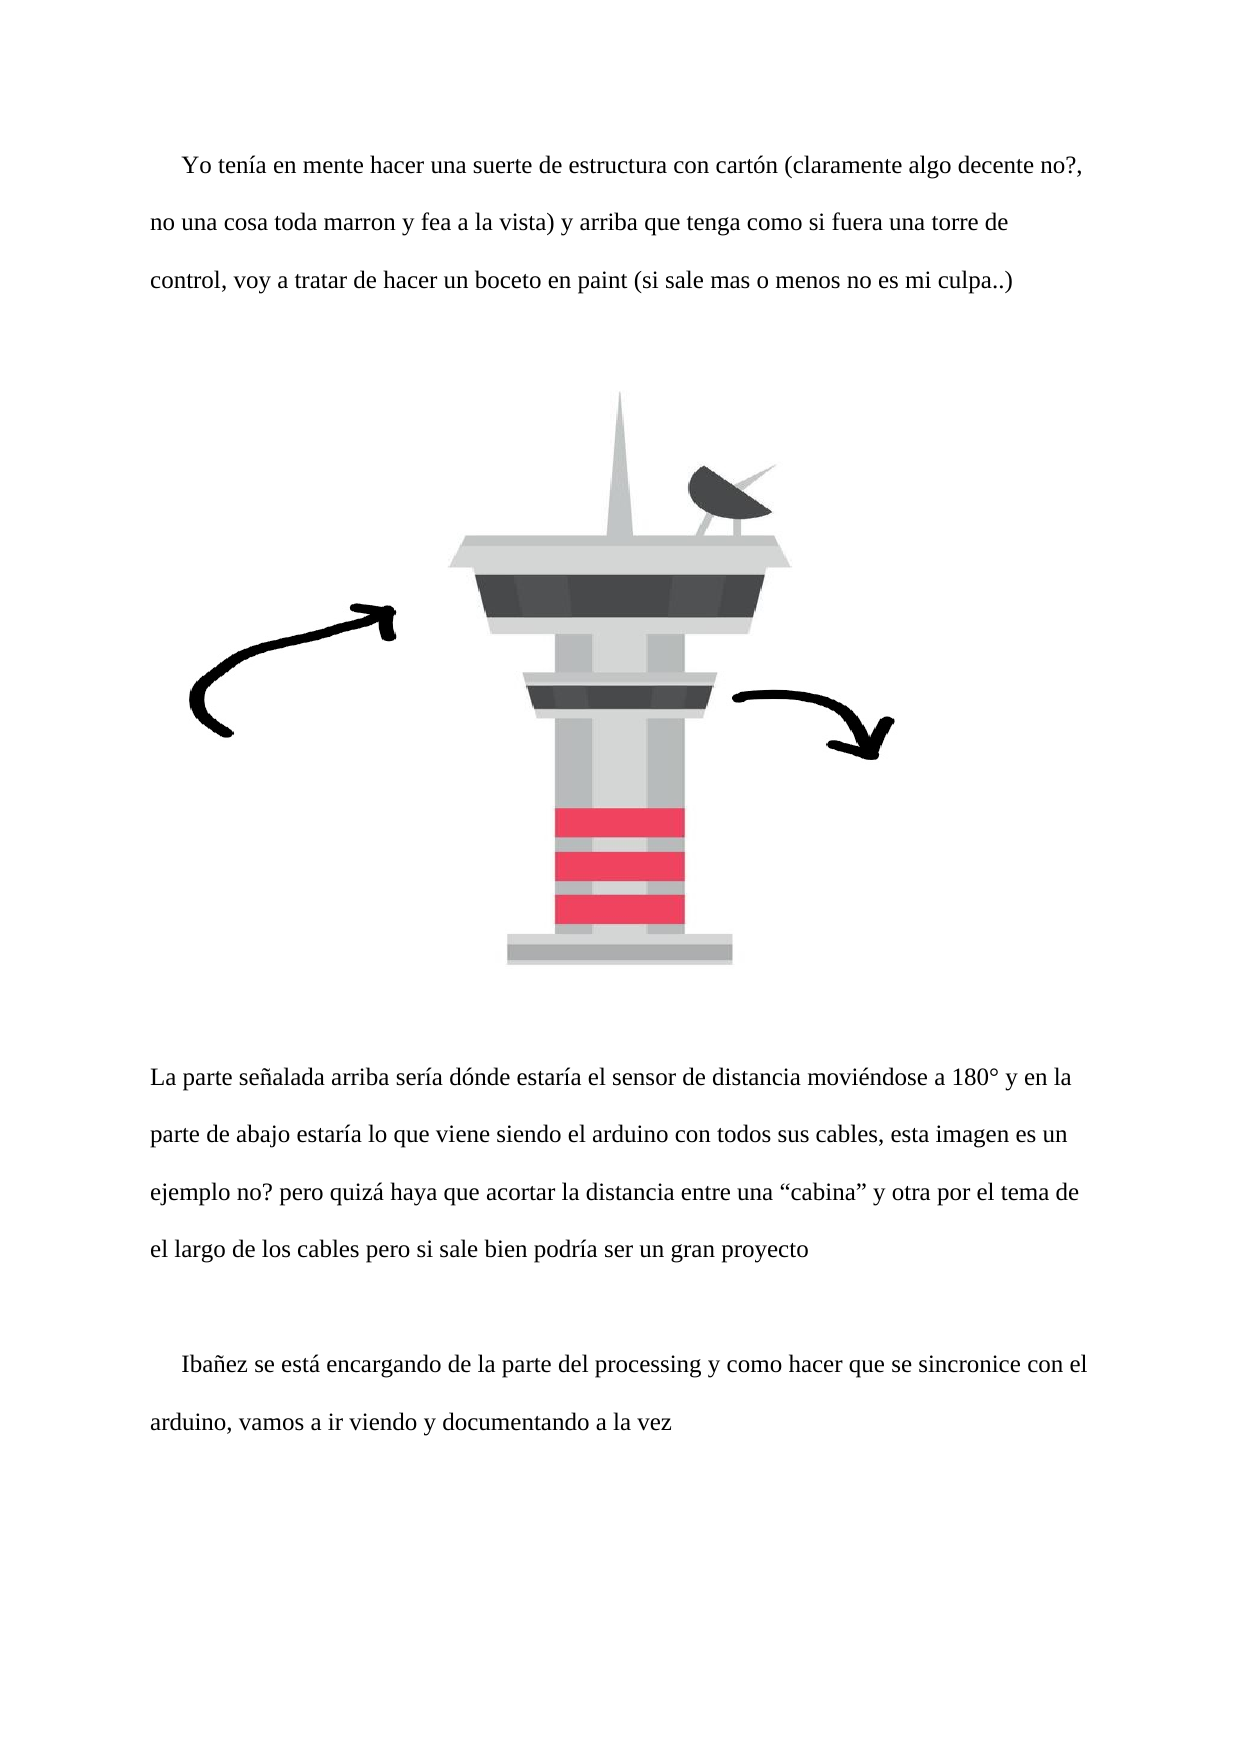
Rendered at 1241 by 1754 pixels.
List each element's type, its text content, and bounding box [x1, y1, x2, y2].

text Ibañez se está encargando de la parte del processing y como hacer que se sincronice con el arduino, vamos a ir viendo y documentando a la vez [150, 1349, 1090, 1435]
text Yo tenía en mente hacer una suerte de estructura con cartón (claramente algo decente no?, no una cosa toda marron y fea a la vista) y arriba que tenga como si fuera una torre de control, voy a tratar de hacer un boceto en paint (si sale mas o menos no es mi culpa..) [150, 150, 1090, 320]
picture [150, 320, 1091, 1036]
text La parte señalada arriba sería dónde estaría el sensor de distancia moviéndose a 180° y en la parte de abajo estaría lo que viene siendo el arduino con todos sus cables, esta imagen es un ejemplo no? pero quizá haya que acortar la distancia entre una “cabina” y otra por el tema de el largo de los cables pero si sale bien podría ser un gran proyecto [150, 1062, 1090, 1263]
